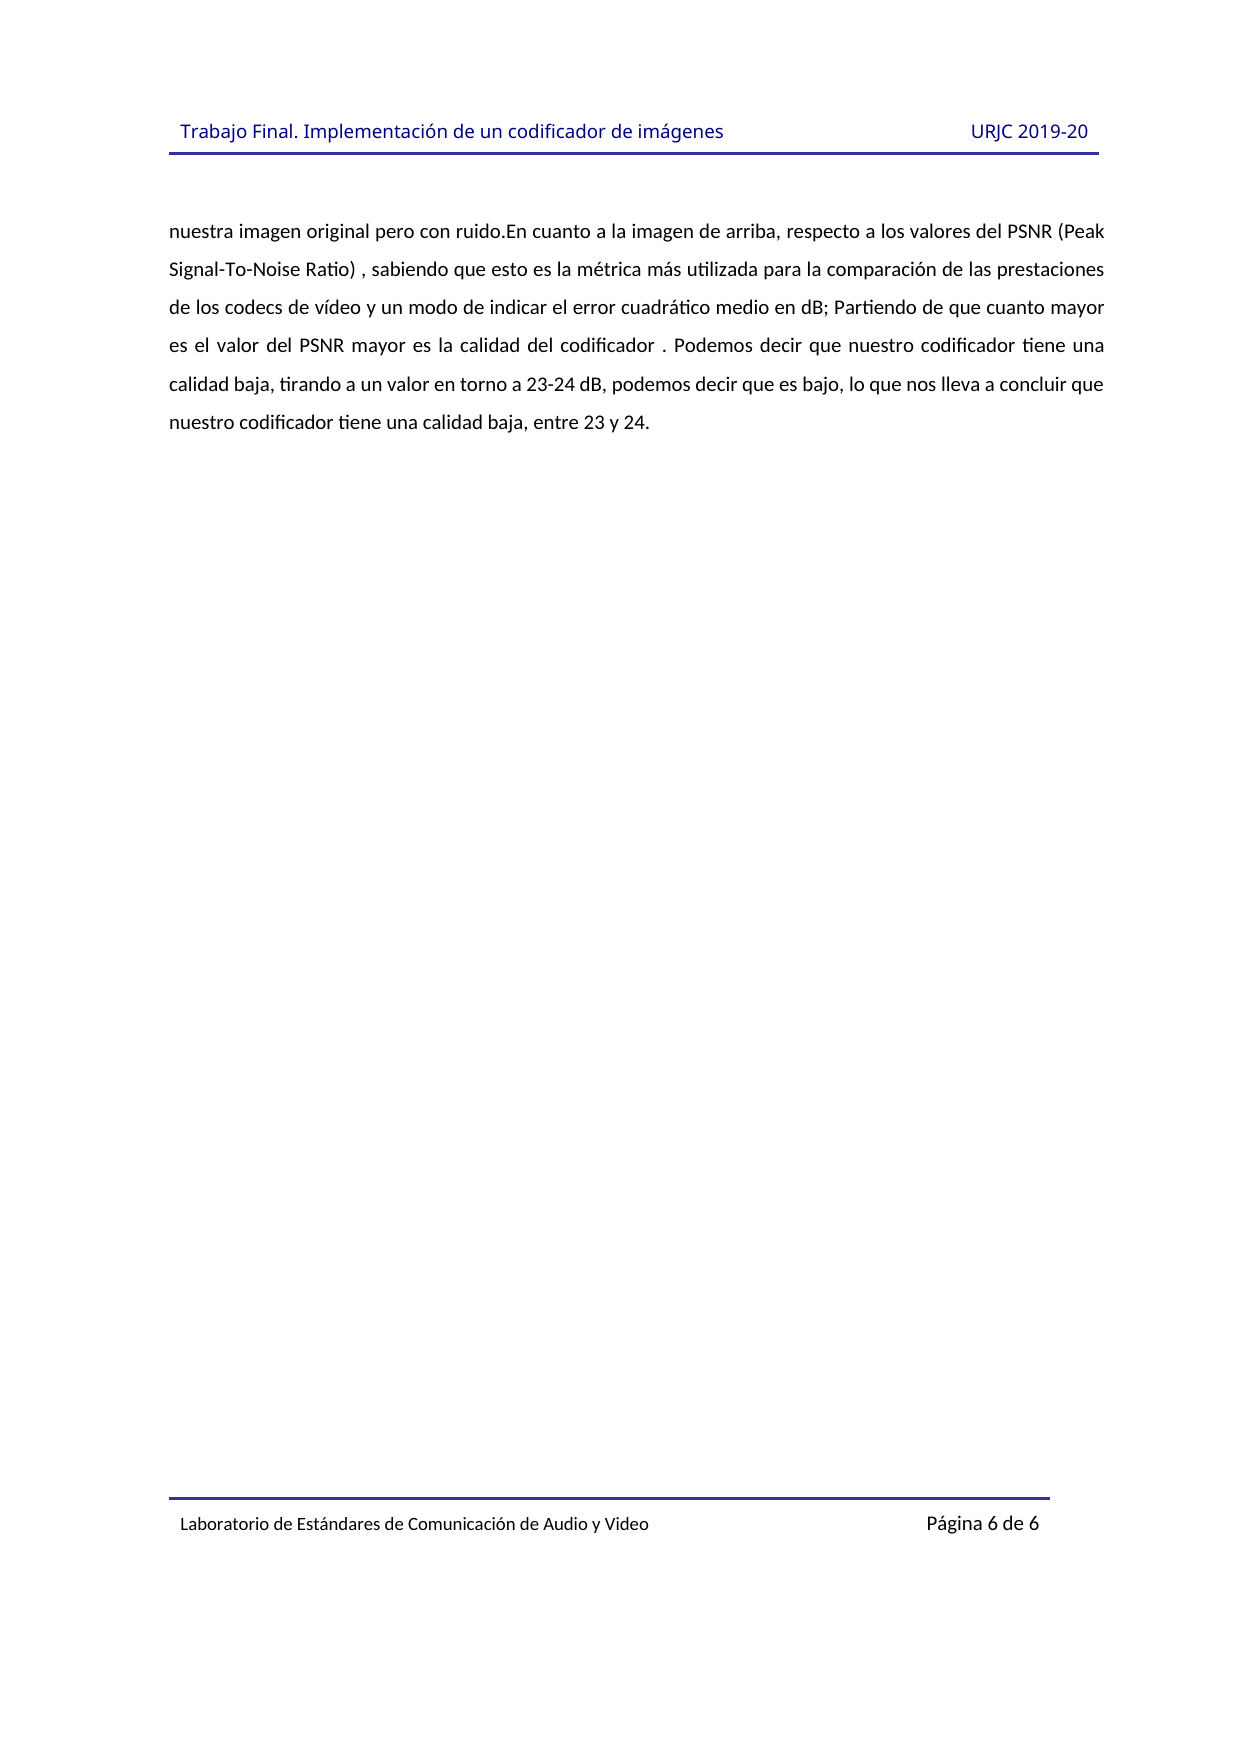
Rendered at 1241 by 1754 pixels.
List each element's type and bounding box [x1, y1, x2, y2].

text [169, 218, 1106, 434]
